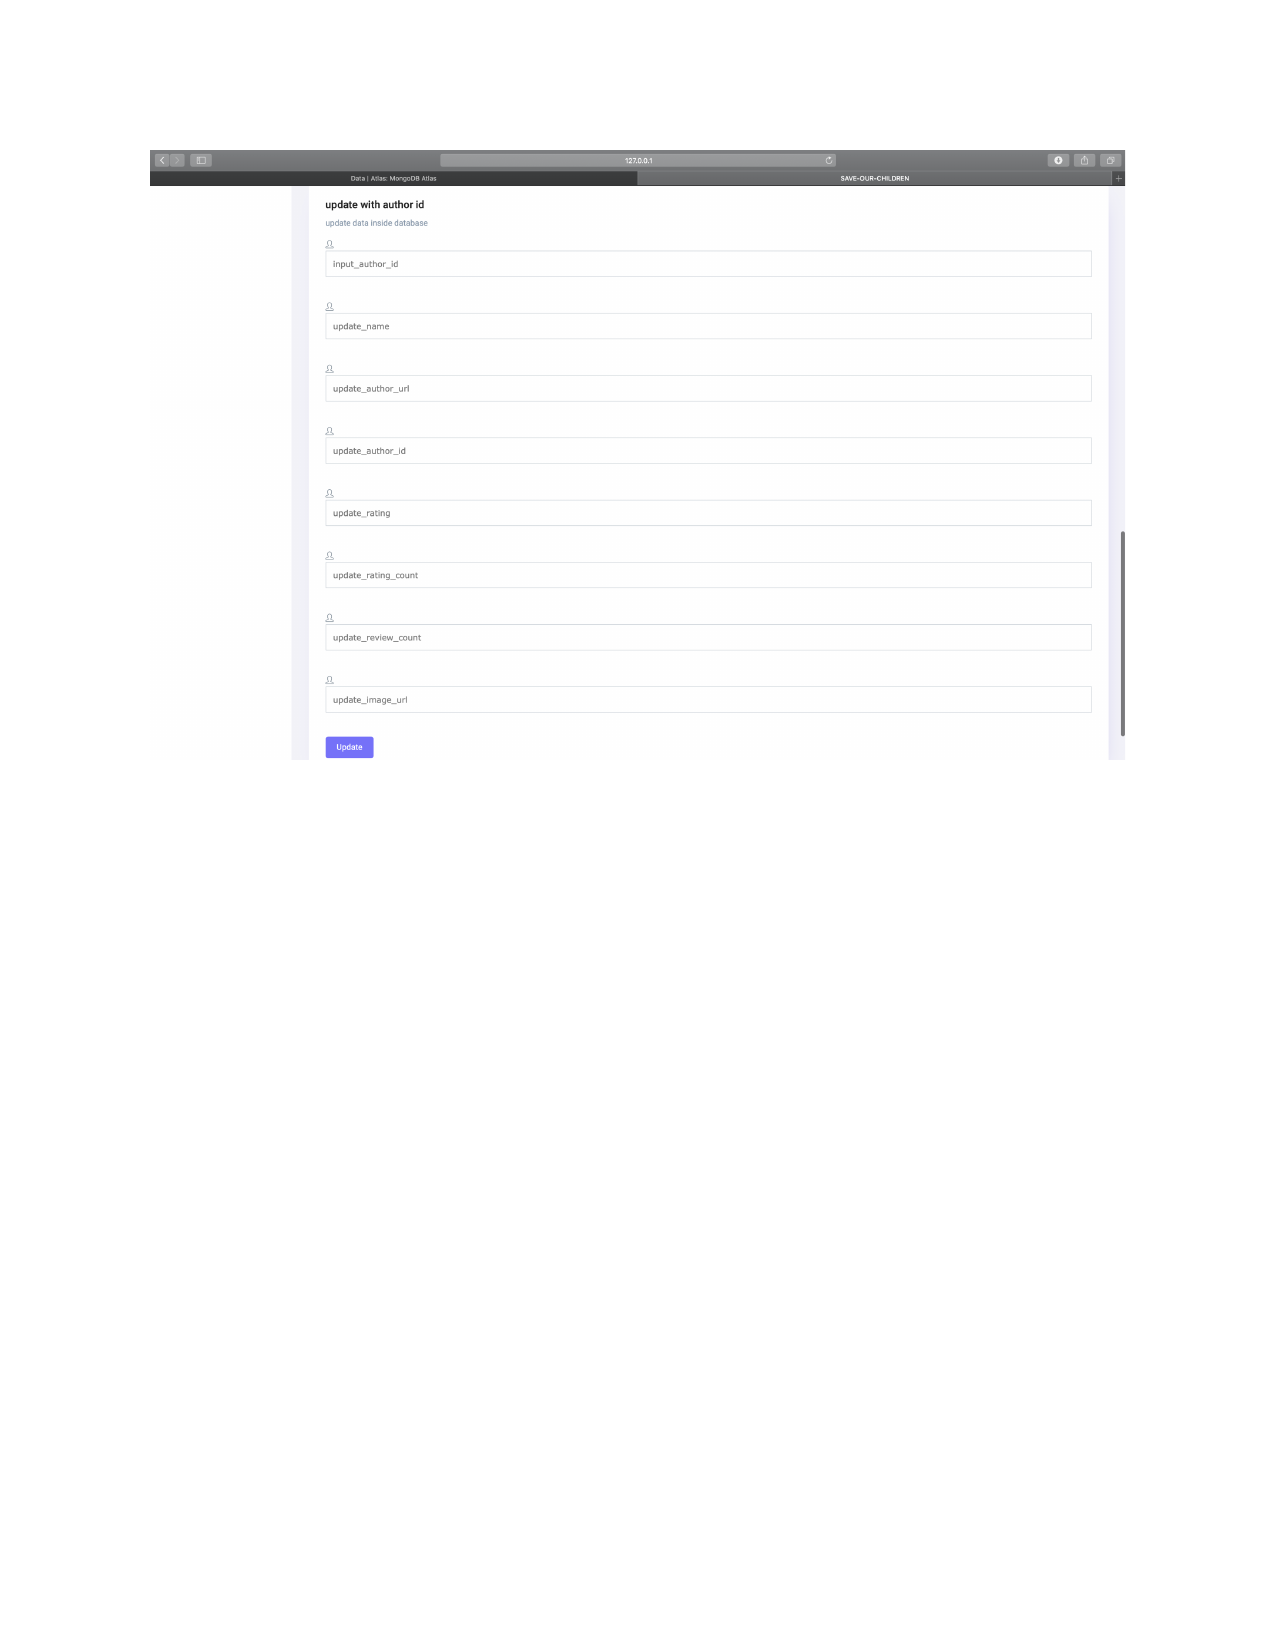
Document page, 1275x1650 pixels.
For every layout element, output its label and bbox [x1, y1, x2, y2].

picture [150, 150, 1125, 760]
